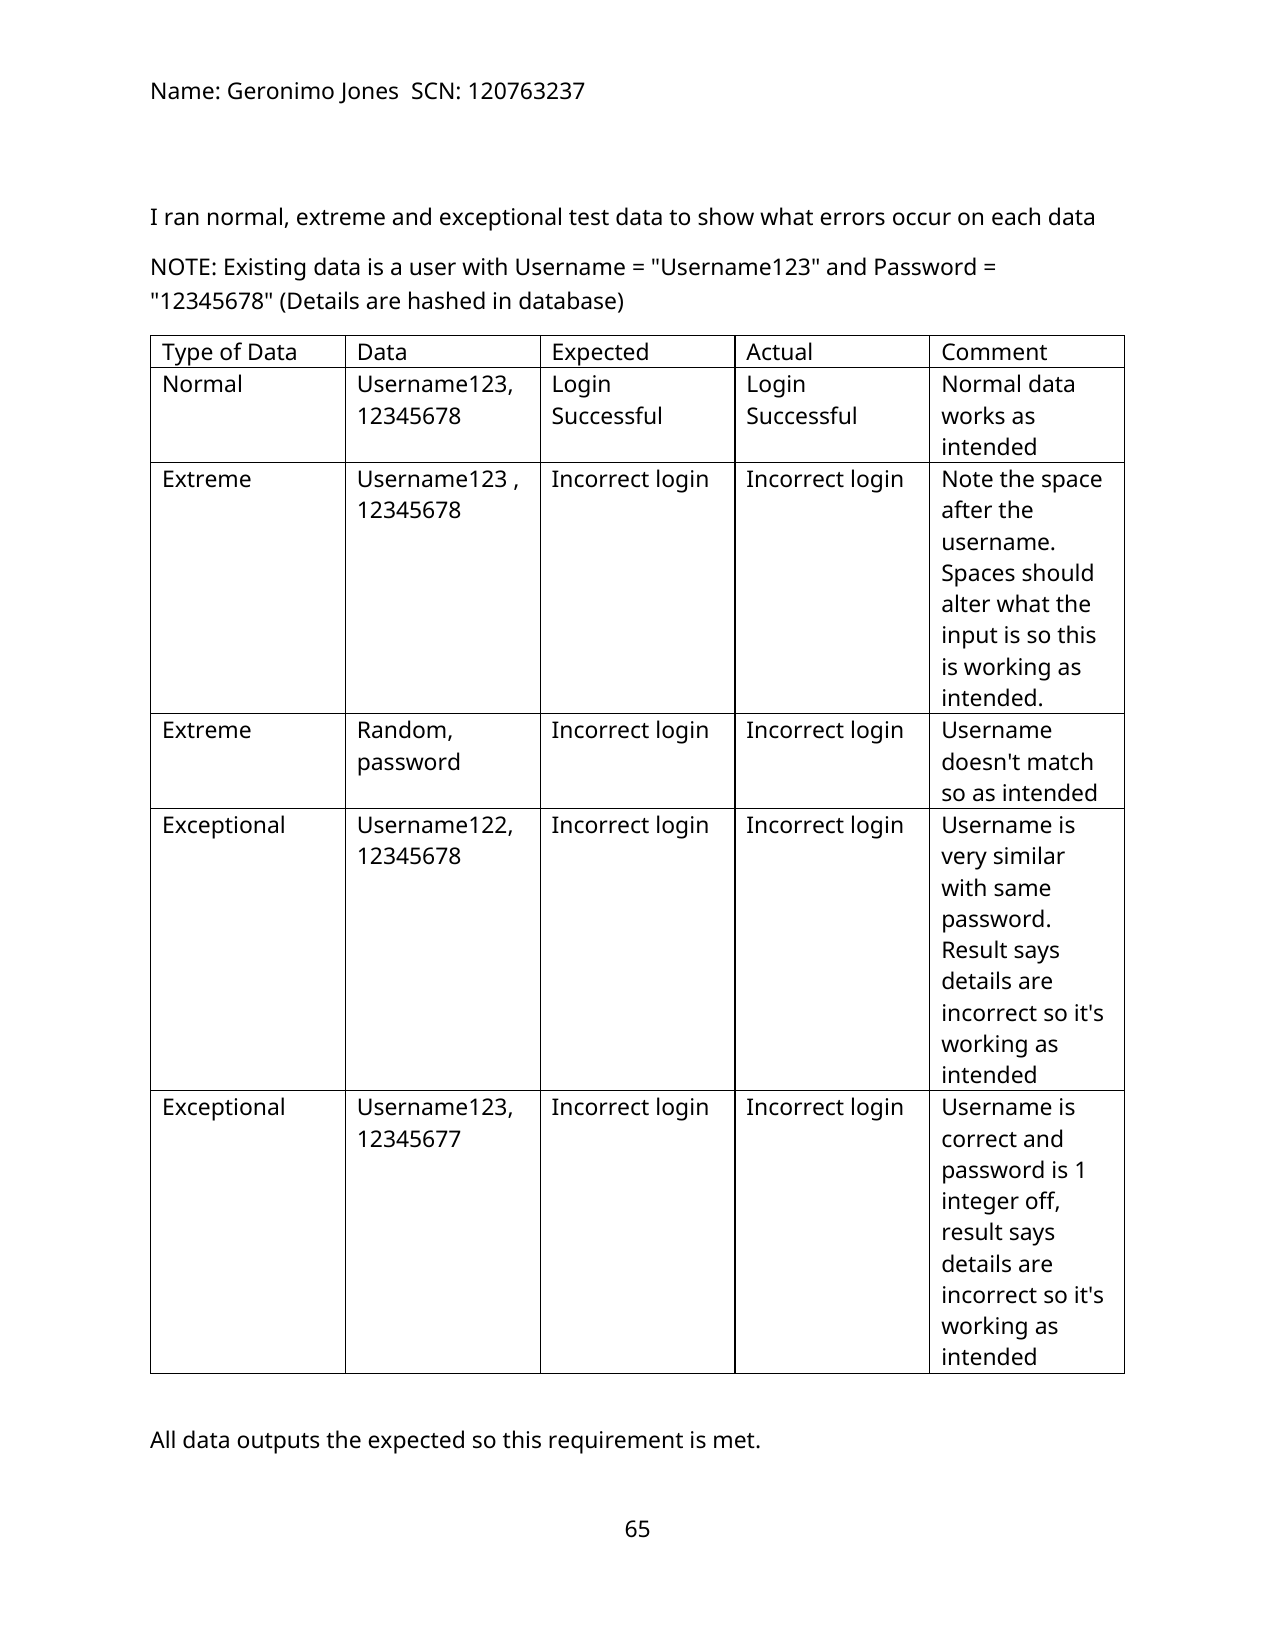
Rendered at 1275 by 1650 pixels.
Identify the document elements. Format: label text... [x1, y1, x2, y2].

table_cell Username123 , 12345678 [346, 463, 540, 713]
table_cell Incorrect login [541, 463, 734, 713]
table_cell Username doesn't match so as intended [930, 714, 1124, 808]
table_header Type of Data [151, 336, 345, 367]
table_cell Normal [151, 368, 345, 462]
table_cell Exceptional [151, 1091, 345, 1372]
table_cell Login Successful [736, 368, 929, 462]
table_cell Note the space after the username. Spaces should alter what the input is so this is working as intended. [930, 463, 1124, 713]
table_cell Normal data works as intended [930, 368, 1124, 462]
table_cell Username123, 12345678 [346, 368, 540, 462]
table_cell Incorrect login [736, 463, 929, 713]
table_cell Login Successful [541, 368, 734, 462]
table_cell Extreme [151, 714, 345, 808]
table_header Expected [541, 336, 734, 367]
table_cell Username123, 12345677 [346, 1091, 540, 1372]
table_cell Random, password [346, 714, 540, 808]
table_cell Extreme [151, 463, 345, 713]
table_cell Exceptional [151, 809, 345, 1090]
table_cell Username122, 12345678 [346, 809, 540, 1090]
table_header Actual [736, 336, 929, 367]
table_header Data [346, 336, 540, 367]
text I ran normal, extreme and exceptional test data to show what errors occur on each data [150, 200, 1125, 232]
table_cell Incorrect login [736, 809, 929, 1090]
table_cell Username is very similar with same password. Result says details are incorrect so it's working as intended [930, 809, 1124, 1090]
table_cell Incorrect login [736, 1091, 929, 1372]
table_cell Username is correct and password is 1 integer off, result says details are incorrect so it's working as intended [930, 1091, 1124, 1372]
table_header Comment [930, 336, 1124, 367]
text NOTE: Existing data is a user with Username = "Username123" and Password = "12345678" (Details are hashed in database) [150, 251, 1125, 316]
table_cell Incorrect login [541, 714, 734, 808]
text All data outputs the expected so this requirement is met. [150, 1424, 1125, 1455]
table_cell Incorrect login [541, 1091, 734, 1372]
table_cell Incorrect login [736, 714, 929, 808]
table_cell Incorrect login [541, 809, 734, 1090]
